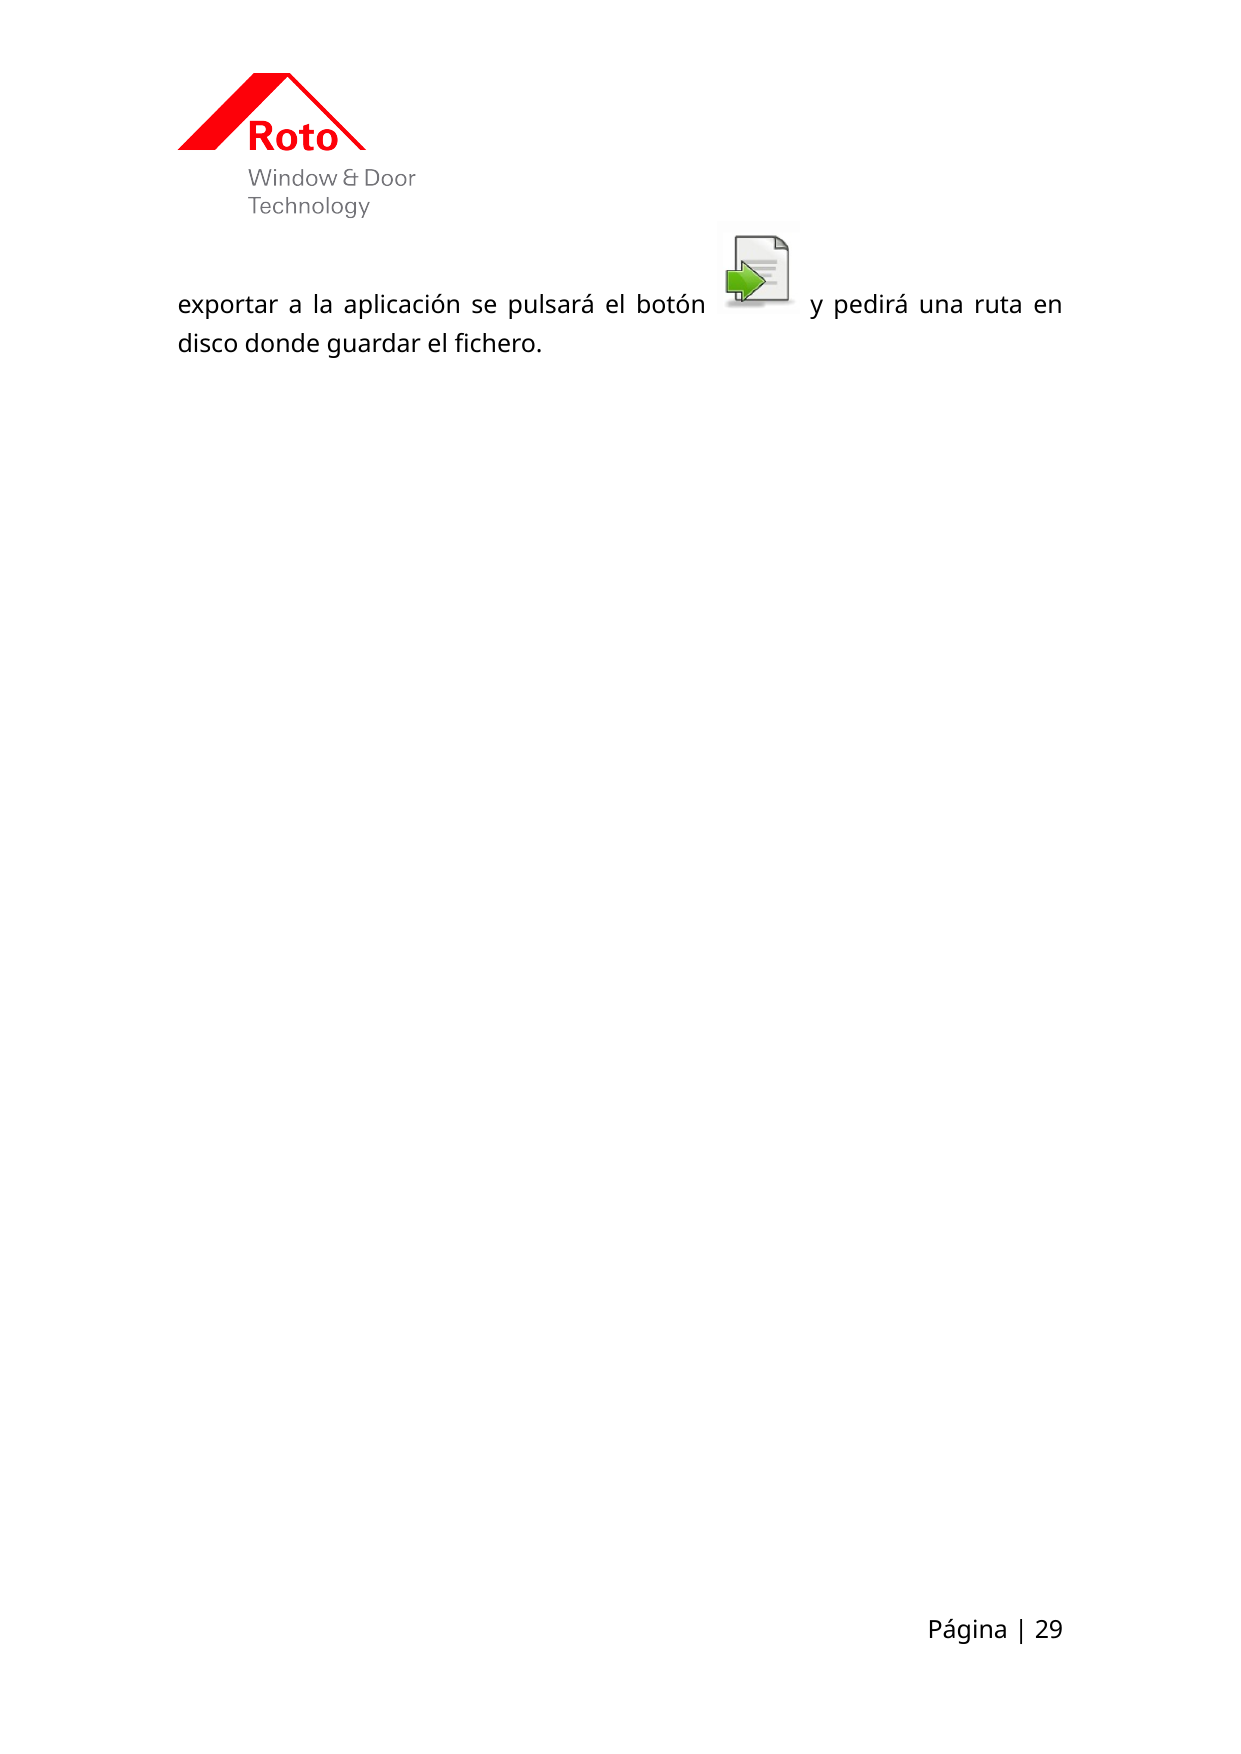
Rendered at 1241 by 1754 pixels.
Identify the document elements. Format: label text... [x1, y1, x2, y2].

picture [717, 221, 800, 314]
picture [177, 73, 473, 222]
